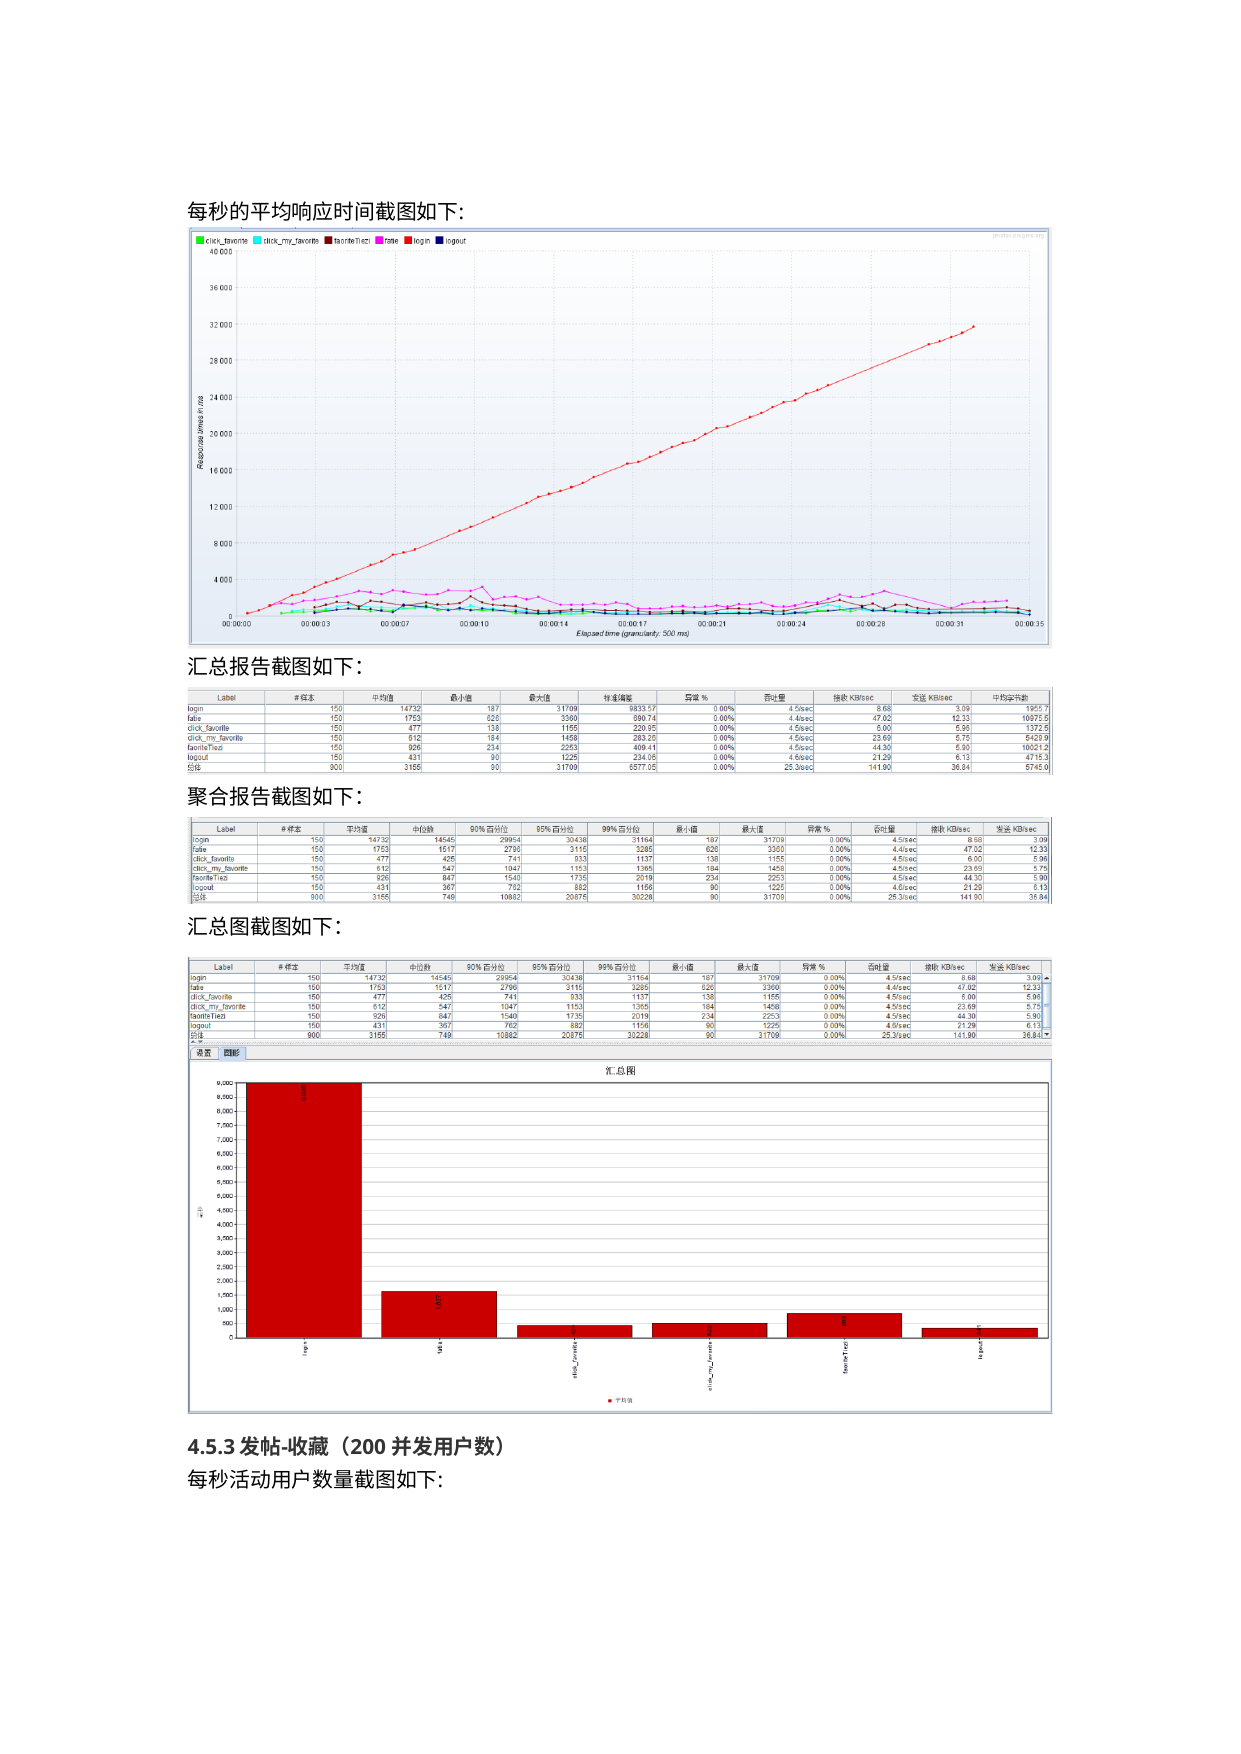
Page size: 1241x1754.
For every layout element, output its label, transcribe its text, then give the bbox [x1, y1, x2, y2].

picture [187, 957, 1053, 1414]
text 每秒活动用户数量截图如下: [187, 1462, 1053, 1494]
picture [187, 227, 1053, 649]
text 每秒的平均响应时间截图如下: [187, 194, 1053, 227]
text 聚合报告截图如下： [187, 779, 1053, 812]
picture [187, 817, 1052, 904]
text 汇总报告截图如下： [187, 649, 1053, 682]
text 4.5.3发帖-收藏（200 并发用户数） [187, 1429, 1053, 1462]
text 汇总图截图如下： [187, 909, 1053, 942]
picture [187, 687, 1053, 775]
